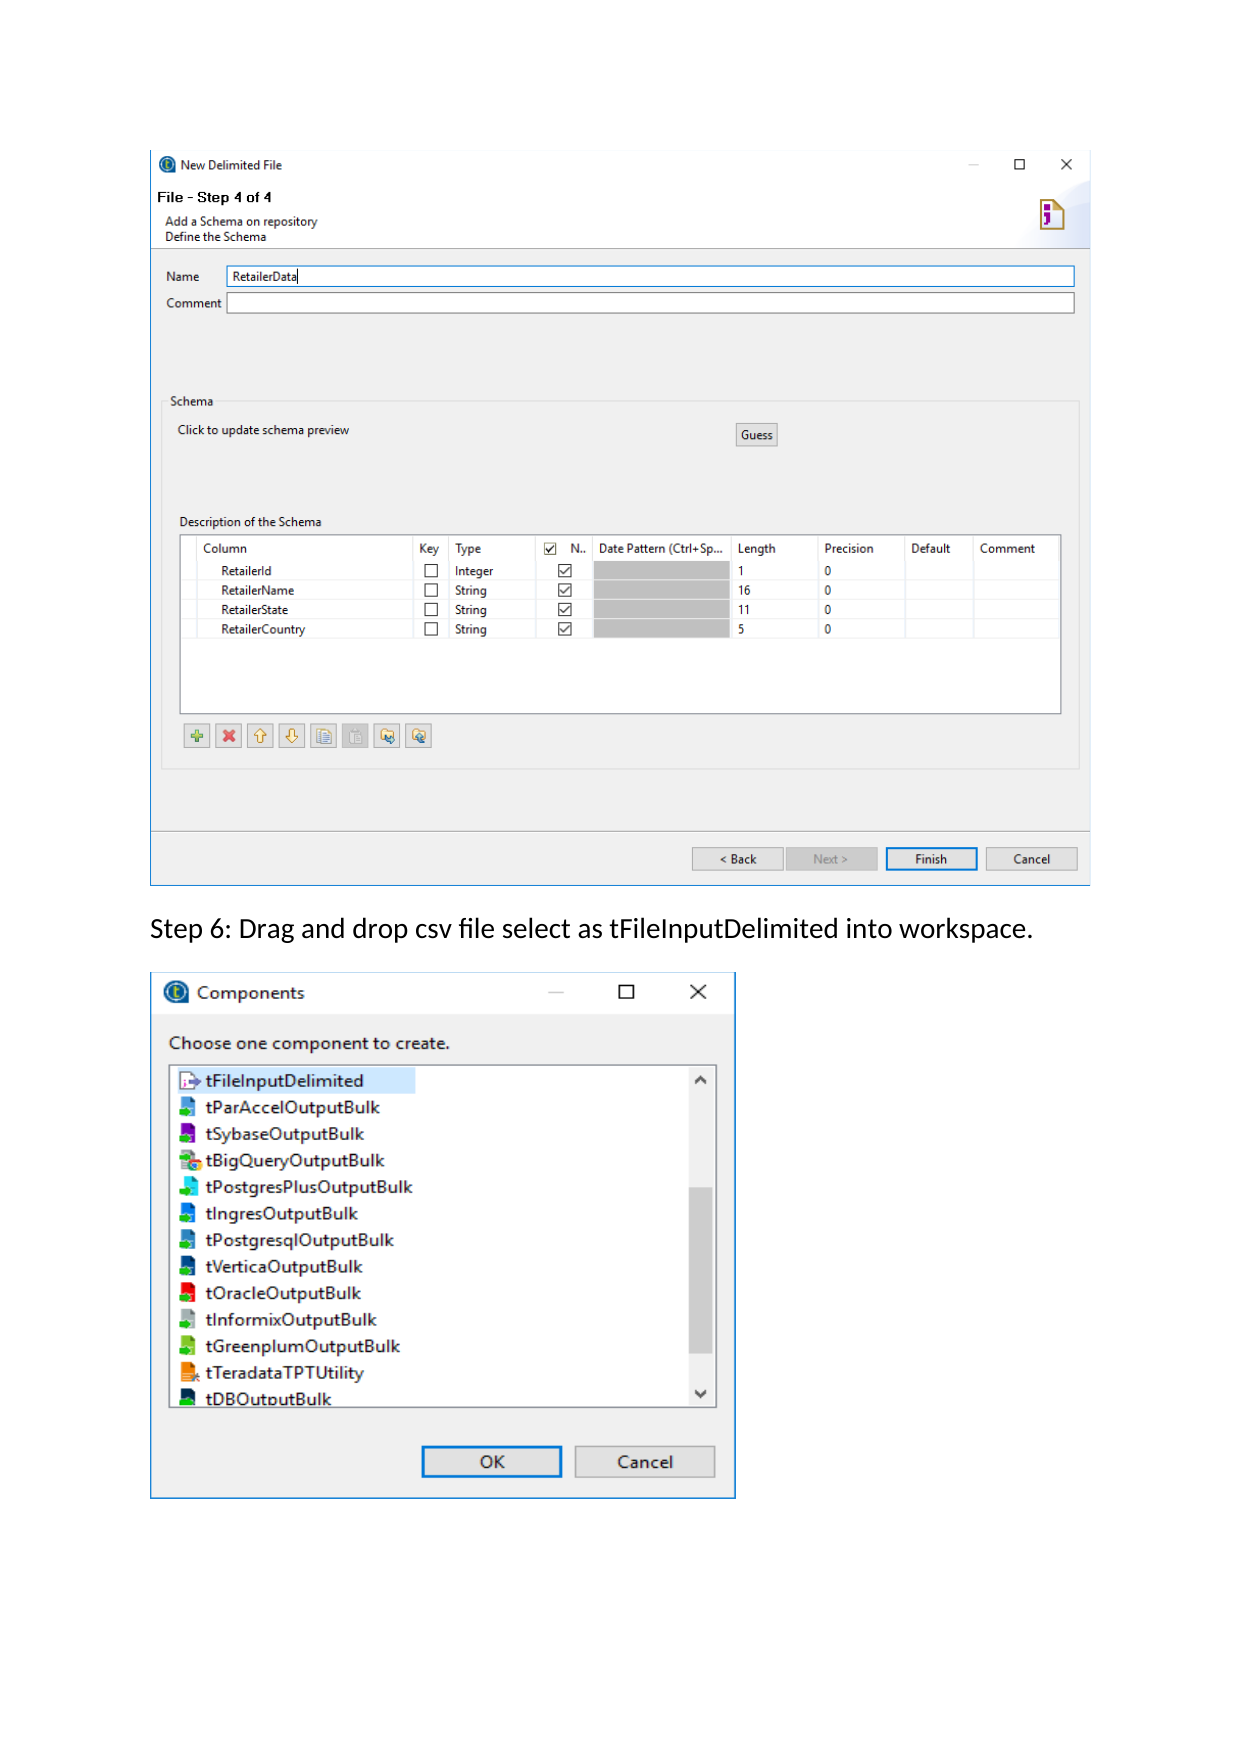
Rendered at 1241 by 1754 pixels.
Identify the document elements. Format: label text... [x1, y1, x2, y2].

picture [150, 972, 736, 1499]
text Step 6: Drag and drop csv file select as tFileInputDelimited into workspace. [150, 910, 1090, 946]
picture [150, 150, 1091, 886]
